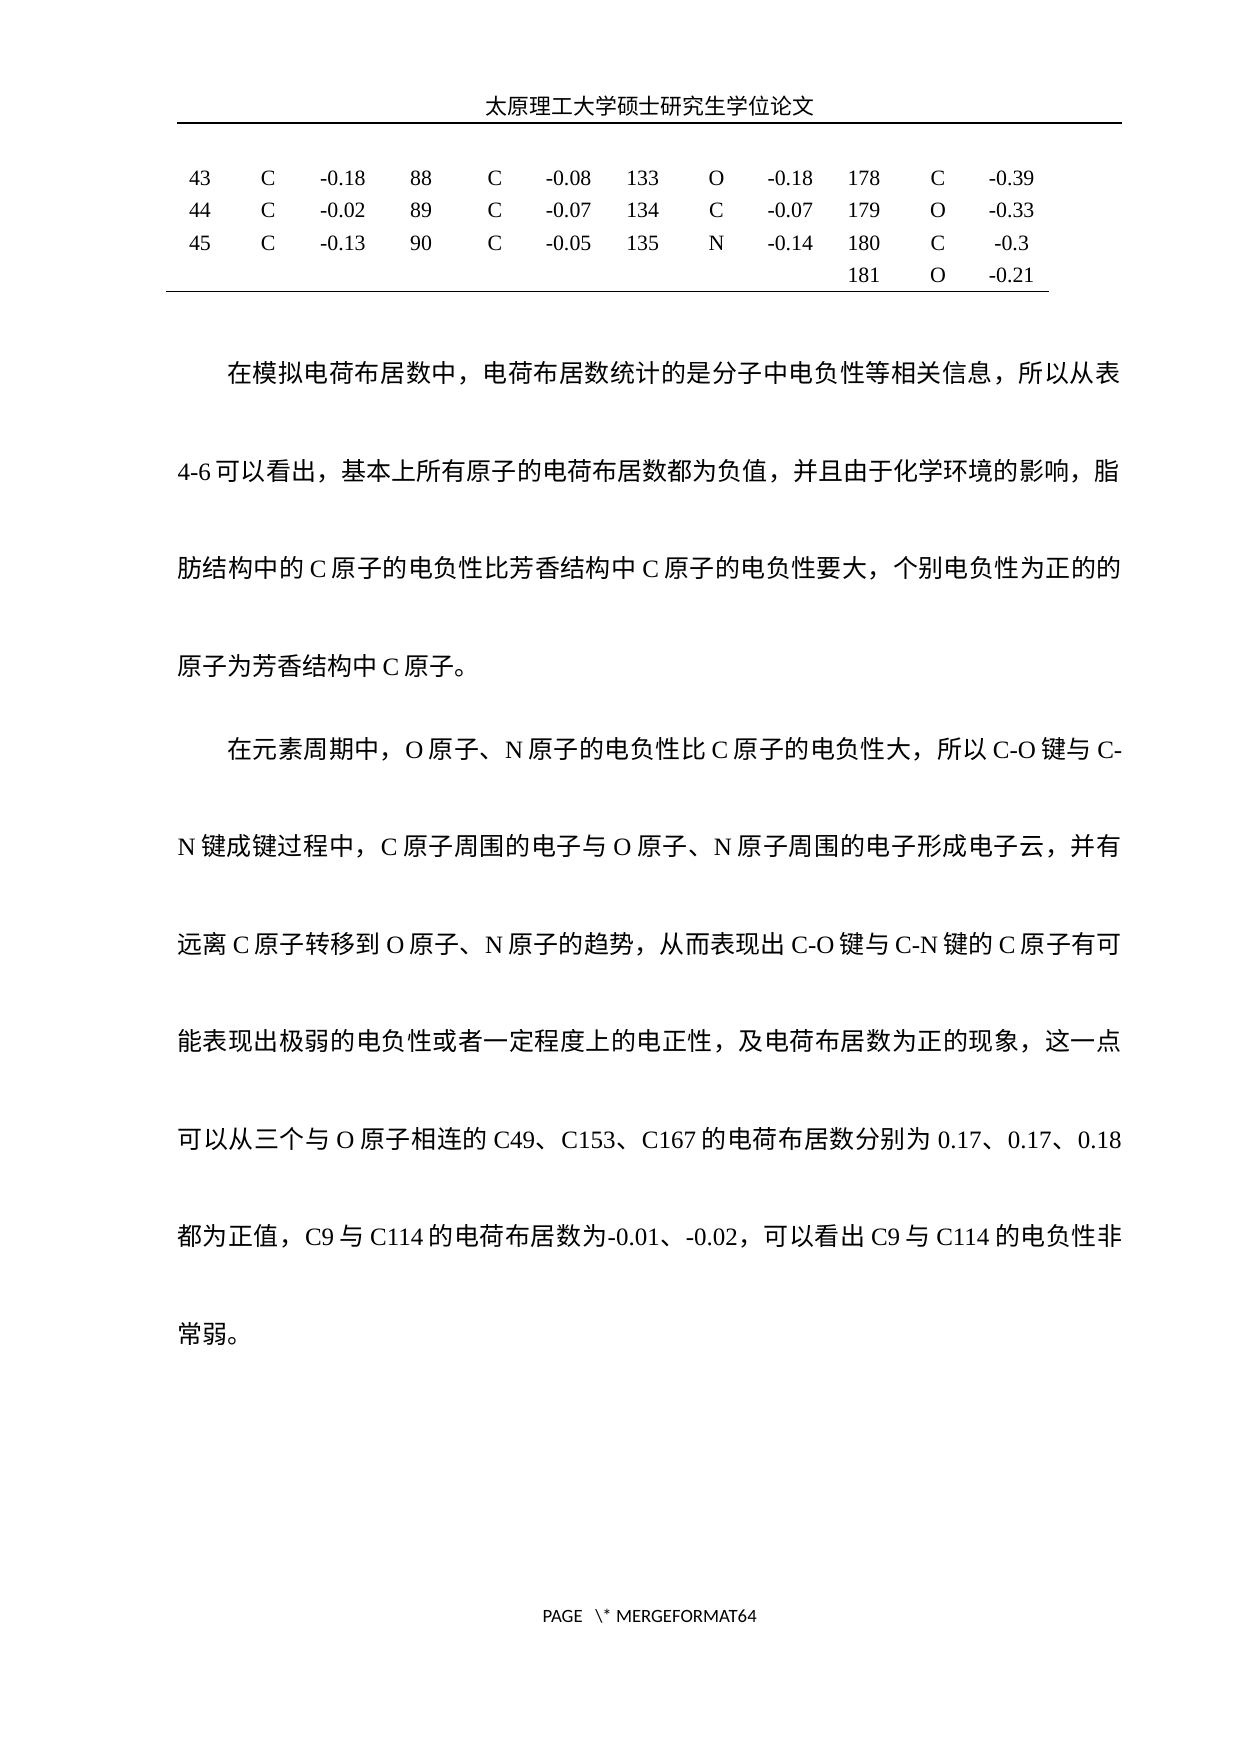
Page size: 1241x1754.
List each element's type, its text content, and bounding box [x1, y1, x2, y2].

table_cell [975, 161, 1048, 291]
text 在元素周期中，O原子、N原子的电负性比C原子的电负性大，所以C-O键与C-N键成键过程中，C原子周围的电子与O原子、N原子周围的电子形成电子云，并有远离C原子转移到O原子、N原子的趋势，从而表现出C-O键与C-N键的C原子有可能表现出极弱的电负性或者一定程度上的电正性，及电荷布居数为正的现象，这一点可以从三个与O原子相连的C49、C153、C167的电荷布居数分别为0.17、0.17、0.18都为正值，C9与C114的电荷布居数为-0.01、-0.02，可以看出C9与C114的电负性非常弱。 [177, 715, 1122, 1365]
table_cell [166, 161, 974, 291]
text 在模拟电荷布居数中，电荷布居数统计的是分子中电负性等相关信息，所以从表4-6可以看出，基本上所有原子的电荷布居数都为负值，并且由于化学环境的影响，脂肪结构中的C原子的电负性比芳香结构中C原子的电负性要大，个别电负性为正的的原子为芳香结构中C原子。 [177, 339, 1122, 697]
